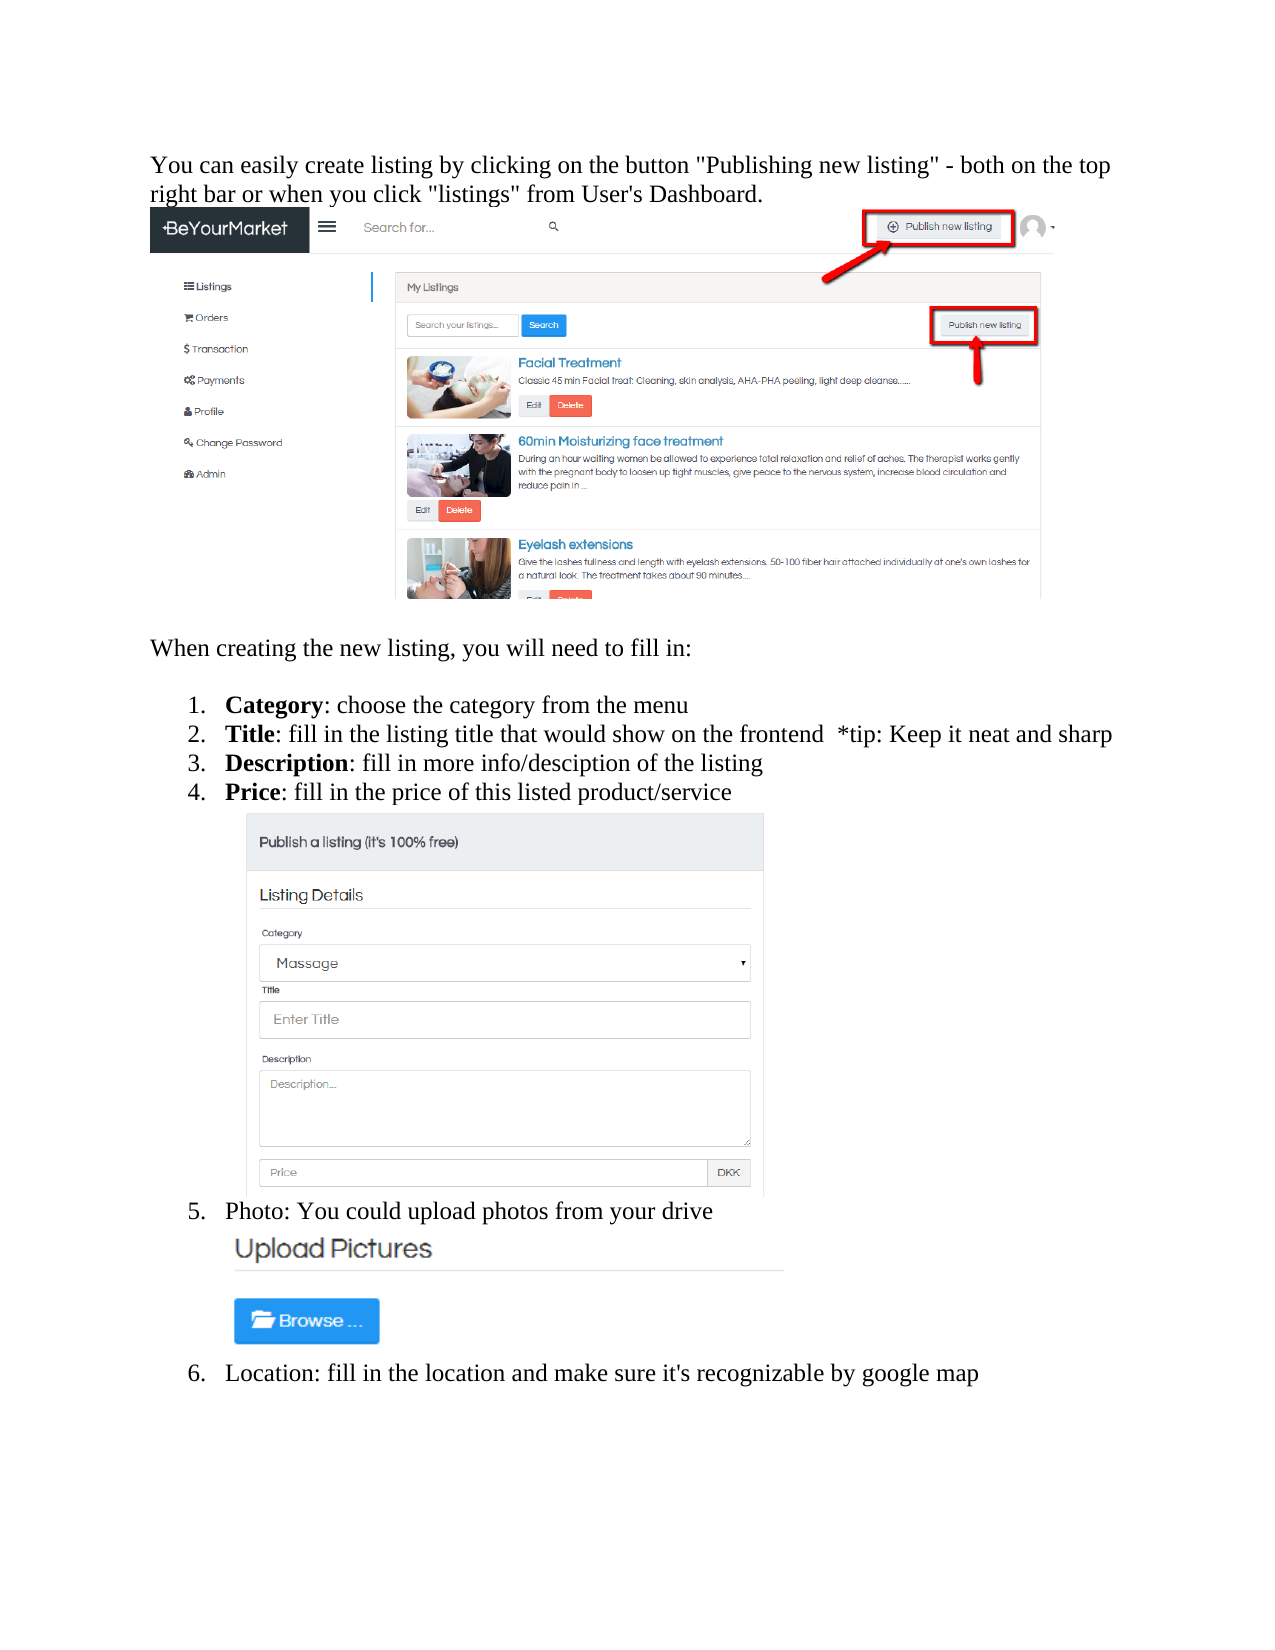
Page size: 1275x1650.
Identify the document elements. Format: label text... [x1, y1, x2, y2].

picture [150, 207, 1055, 599]
list Location: fill in the location and make sure it's recognizable by google map [187, 1358, 1125, 1387]
list Title: fill in the listing title that would show on the frontend *tip: Keep it neat and sharp [187, 719, 1125, 748]
list Category: choose the category from the menu [187, 691, 1125, 719]
text When creating the new listing, you will need to fill in: [150, 633, 1125, 661]
list Description: fill in more info/desciption of the listing [187, 748, 1125, 777]
picture [225, 1225, 785, 1358]
picture [225, 805, 785, 1197]
